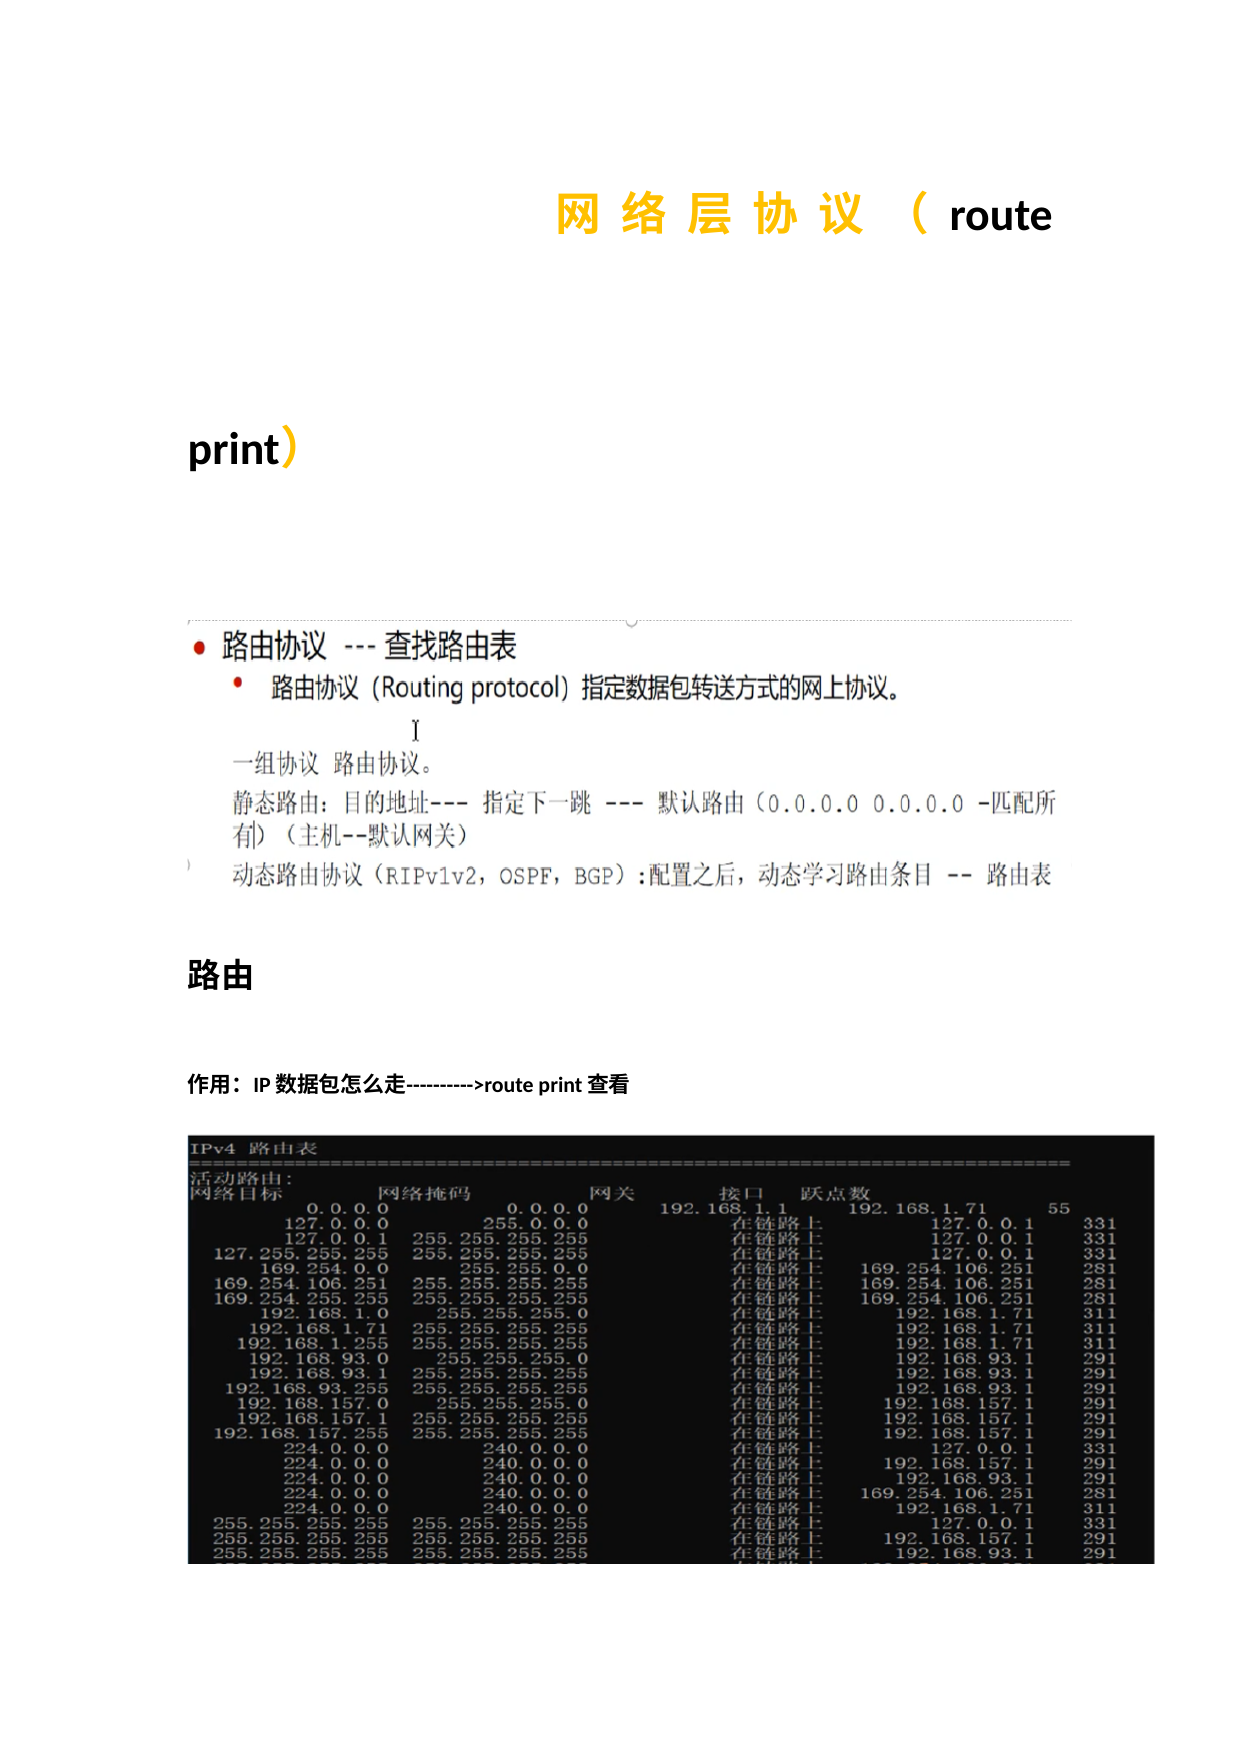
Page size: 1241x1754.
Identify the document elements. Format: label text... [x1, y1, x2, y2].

text 作用：IP数据包怎么走---------->route print查看 [187, 1067, 1053, 1099]
subtitle 路由 [187, 940, 1053, 1005]
picture [187, 1132, 1161, 1564]
subtitle 网络层协议（route print） [187, 162, 1053, 493]
picture [187, 620, 1072, 910]
